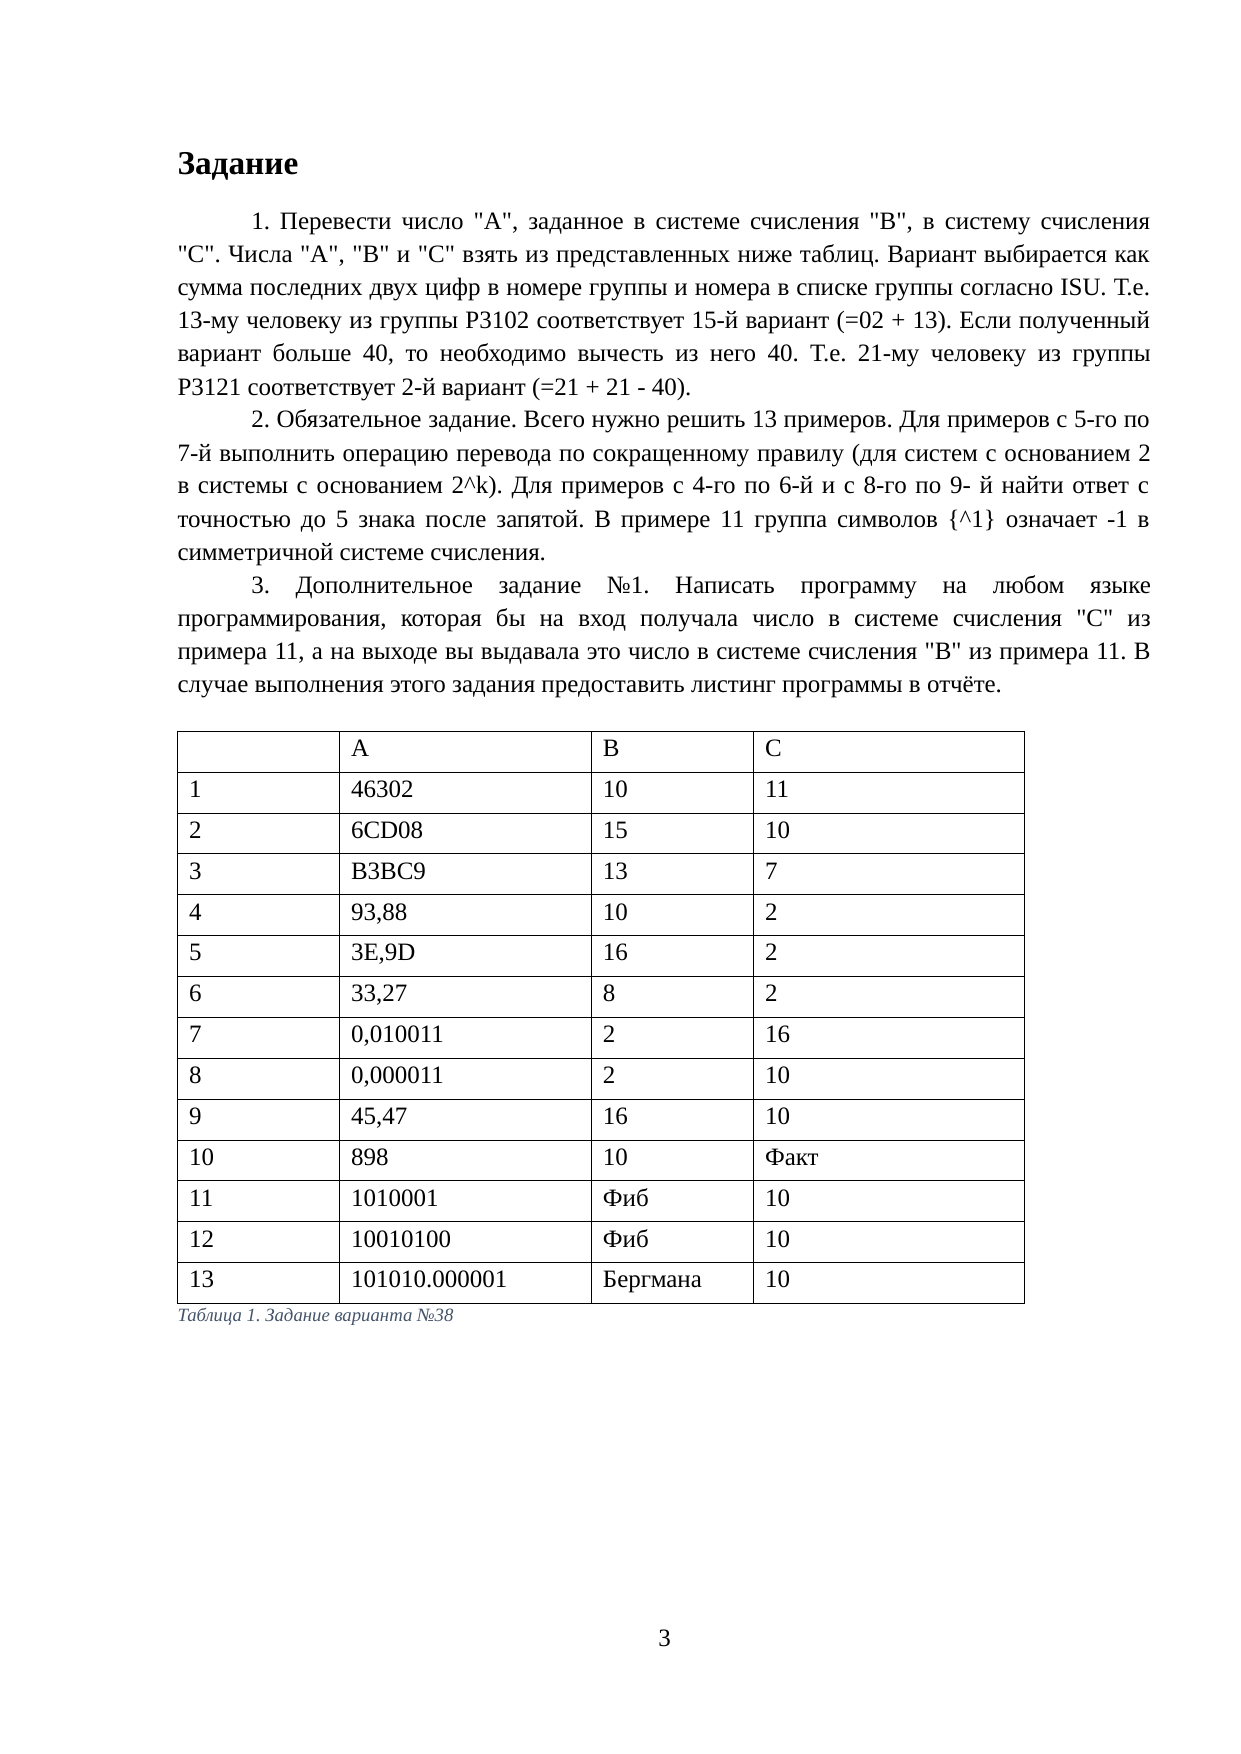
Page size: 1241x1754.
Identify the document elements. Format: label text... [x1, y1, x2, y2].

table_header [178, 732, 339, 772]
table_cell 10 [592, 773, 753, 812]
table_cell 6 [178, 977, 339, 1017]
table_cell 10 [754, 1181, 1024, 1221]
table_cell 2 [592, 1018, 753, 1058]
table_cell 12 [178, 1222, 339, 1262]
table_cell 3 [178, 854, 339, 894]
table_cell 13 [592, 854, 753, 894]
table_header C [754, 732, 1024, 772]
table_cell 16 [592, 1100, 753, 1139]
table_cell 2 [754, 936, 1024, 976]
text 2. Обязательное задание. Всего нужно решить 13 примеров. Для примеров с 5-го по 7-й выполнить операцию перевода по сокращенному правилу (для систем с основанием 2 в системы с основанием 2^k). Для примеров с 4-го по 6-й и с 8-го по 9- й найти ответ с точностью до 5 знака после запятой. В примере 11 группа символов {^1} означает -1 в симметричной системе счисления. [177, 404, 1152, 565]
table_cell 5 [178, 936, 339, 976]
table_cell 3E,9D [340, 936, 591, 976]
subtitle Задание [177, 143, 1152, 181]
table_cell 0,010011 [340, 1018, 591, 1058]
table_cell 10 [592, 1141, 753, 1180]
table_cell 16 [592, 936, 753, 976]
table_cell 15 [592, 814, 753, 853]
table_cell 2 [592, 1059, 753, 1099]
table_cell 33,27 [340, 977, 591, 1017]
table_cell 45,47 [340, 1100, 591, 1139]
table_cell Фиб [592, 1222, 753, 1262]
table_cell 898 [340, 1141, 591, 1180]
table_cell B3BC9 [340, 854, 591, 894]
text 1. Перевести число "А", заданное в системе счисления "В", в систему счисления "С". Числа "А", "В" и "С" взять из представленных ниже таблиц. Вариант выбирается как сумма последних двух цифр в номере группы и номера в списке группы согласно ISU. Т.е. 13-му человеку из группы P3102 соответствует 15-й вариант (=02 + 13). Если полученный вариант больше 40, то необходимо вычесть из него 40. Т.е. 21-му человеку из группы P3121 соответствует 2-й вариант (=21 + 21 - 40). [177, 206, 1152, 400]
table_cell 1010001 [340, 1181, 591, 1221]
table_cell 1 [178, 773, 339, 812]
table_cell Фиб [592, 1181, 753, 1221]
table_cell 13 [178, 1263, 339, 1303]
table_cell 46302 [340, 773, 591, 812]
table_cell 16 [754, 1018, 1024, 1058]
table_cell 8 [592, 977, 753, 1017]
table_cell 9 [178, 1100, 339, 1139]
table_cell 10 [754, 1222, 1024, 1262]
table_cell 6CD08 [340, 814, 591, 853]
table_cell 7 [754, 854, 1024, 894]
table_cell 93,88 [340, 895, 591, 935]
table_cell 2 [754, 895, 1024, 935]
table_cell 10 [754, 1100, 1024, 1139]
table_cell 11 [178, 1181, 339, 1221]
table_cell 10 [178, 1141, 339, 1180]
table_header А [340, 732, 591, 772]
table_cell 10 [592, 895, 753, 935]
table_cell 8 [178, 1059, 339, 1099]
table_cell 10 [754, 1059, 1024, 1099]
table_cell 10010100 [340, 1222, 591, 1262]
table_cell 2 [754, 977, 1024, 1017]
table_cell Факт [754, 1141, 1024, 1180]
table_header B [592, 732, 753, 772]
table_cell 2 [178, 814, 339, 853]
text 3. Дополнительное задание №1. Написать программу на любом языке программирования, которая бы на вход получала число в системе счисления "С" из примера 11, а на выходе вы выдавала это число в системе счисления "B" из примера 11. В случае выполнения этого задания предоставить листинг программы в отчёте. [177, 570, 1152, 697]
table_cell 101010.000001 [340, 1263, 591, 1303]
table_cell 11 [754, 773, 1024, 812]
table_cell 4 [178, 895, 339, 935]
table_cell Бергмана [592, 1263, 753, 1303]
table_cell 7 [178, 1018, 339, 1058]
table_cell 10 [754, 814, 1024, 853]
table_cell 0,000011 [340, 1059, 591, 1099]
table_cell 10 [754, 1263, 1024, 1303]
